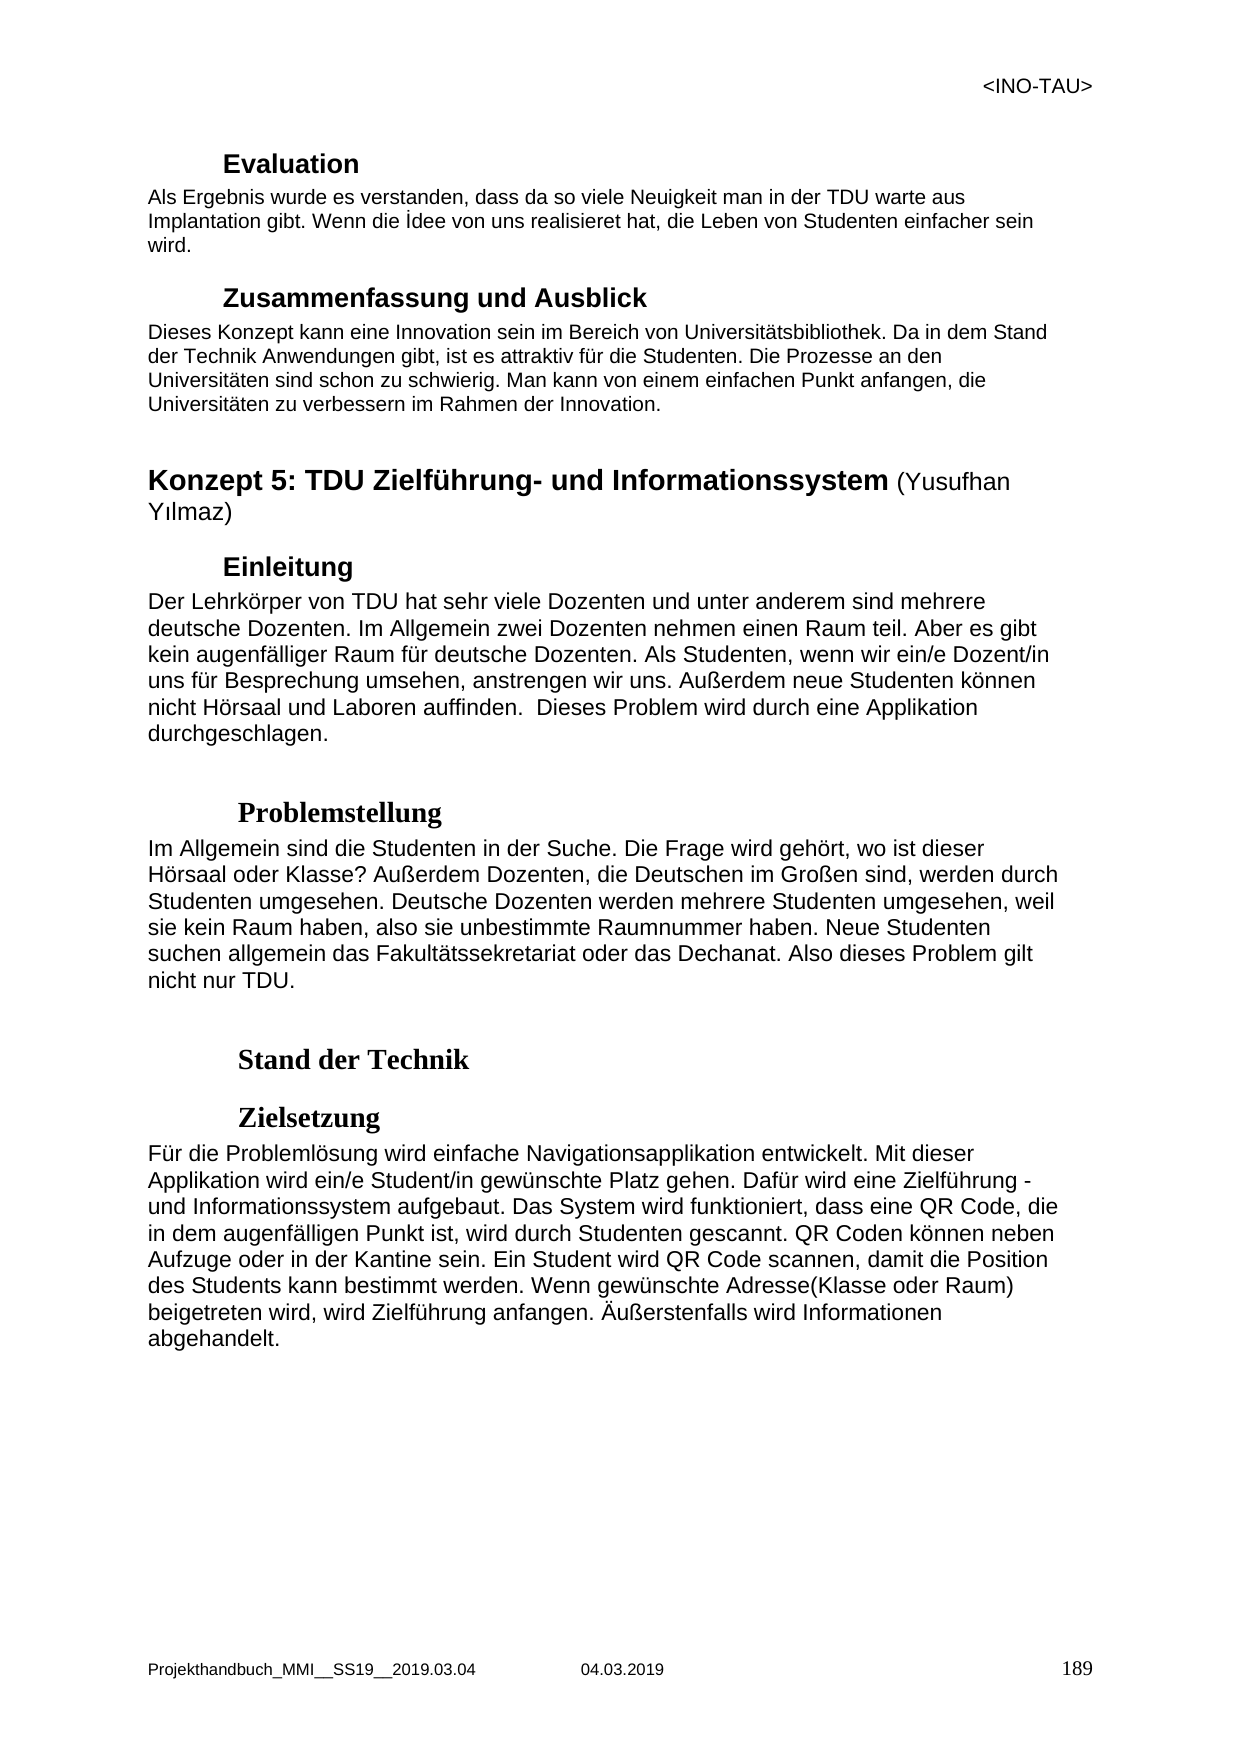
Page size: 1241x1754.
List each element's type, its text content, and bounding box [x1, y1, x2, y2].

subtitle Konzept 5: TDU Zielführung- und Informationssystem (Yusufhan Yılmaz) [148, 463, 1063, 526]
text Im Allgemein sind die Studenten in der Suche. Die Frage wird gehört, wo ist dieser Hörsaal oder Klasse? Außerdem Dozenten, die Deutschen im Großen sind, werden durch Studenten umgesehen. Deutsche Dozenten werden mehrere Studenten umgesehen, weil sie kein Raum haben, also sie unbestimmte Raumnummer haben. Neue Studenten suchen allgemein das Fakultätssekretariat oder das Dechanat. Also dieses Problem gilt nicht nur TDU. [148, 835, 1063, 993]
subtitle Evaluation [223, 148, 1063, 179]
text Für die Problemlösung wird einfache Navigationsapplikation entwickelt. Mit dieser Applikation wird ein/e Student/in gewünschte Platz gehen. Dafür wird eine Zielführung - und Informationssystem aufgebaut. Das System wird funktioniert, dass eine QR Code, die in dem augenfälligen Punkt ist, wird durch Studenten gescannt. QR Coden können neben Aufzuge oder in der Kantine sein. Ein Student wird QR Code scannen, damit die Position des Students kann bestimmt werden. Wenn gewünschte Adresse(Klasse oder Raum) beigetreten wird, wird Zielführung anfangen. Äußerstenfalls wird Informationen abgehandelt. [148, 1140, 1063, 1351]
subtitle Stand der Technik [238, 1042, 1063, 1076]
subtitle Zusammenfassung und Ausblick [223, 282, 1063, 313]
text Als Ergebnis wurde es verstanden, dass da so viele Neuigkeit man in der TDU warte aus Implantation gibt. Wenn die İdee von uns realisieret hat, die Leben von Studenten einfacher sein wird. [148, 185, 1063, 257]
subtitle Einleitung [223, 551, 1063, 582]
text Der Lehrkörper von TDU hat sehr viele Dozenten und unter anderem sind mehrere deutsche Dozenten. Im Allgemein zwei Dozenten nehmen einen Raum teil. Aber es gibt kein augenfälliger Raum für deutsche Dozenten. Als Studenten, wenn wir ein/e Dozent/in uns für Besprechung umsehen, anstrengen wir uns. Außerdem neue Studenten können nicht Hörsaal und Laboren auffinden. Dieses Problem wird durch eine Applikation durchgeschlagen. [148, 588, 1063, 746]
subtitle Problemstellung [238, 795, 1063, 829]
subtitle Zielsetzung [238, 1101, 1063, 1134]
text Dieses Konzept kann eine Innovation sein im Bereich von Universitätsbibliothek. Da in dem Stand der Technik Anwendungen gibt, ist es attraktiv für die Studenten. Die Prozesse an den Universitäten sind schon zu schwierig. Man kann von einem einfachen Punkt anfangen, die Universitäten zu verbessern im Rahmen der Innovation. [148, 319, 1063, 415]
